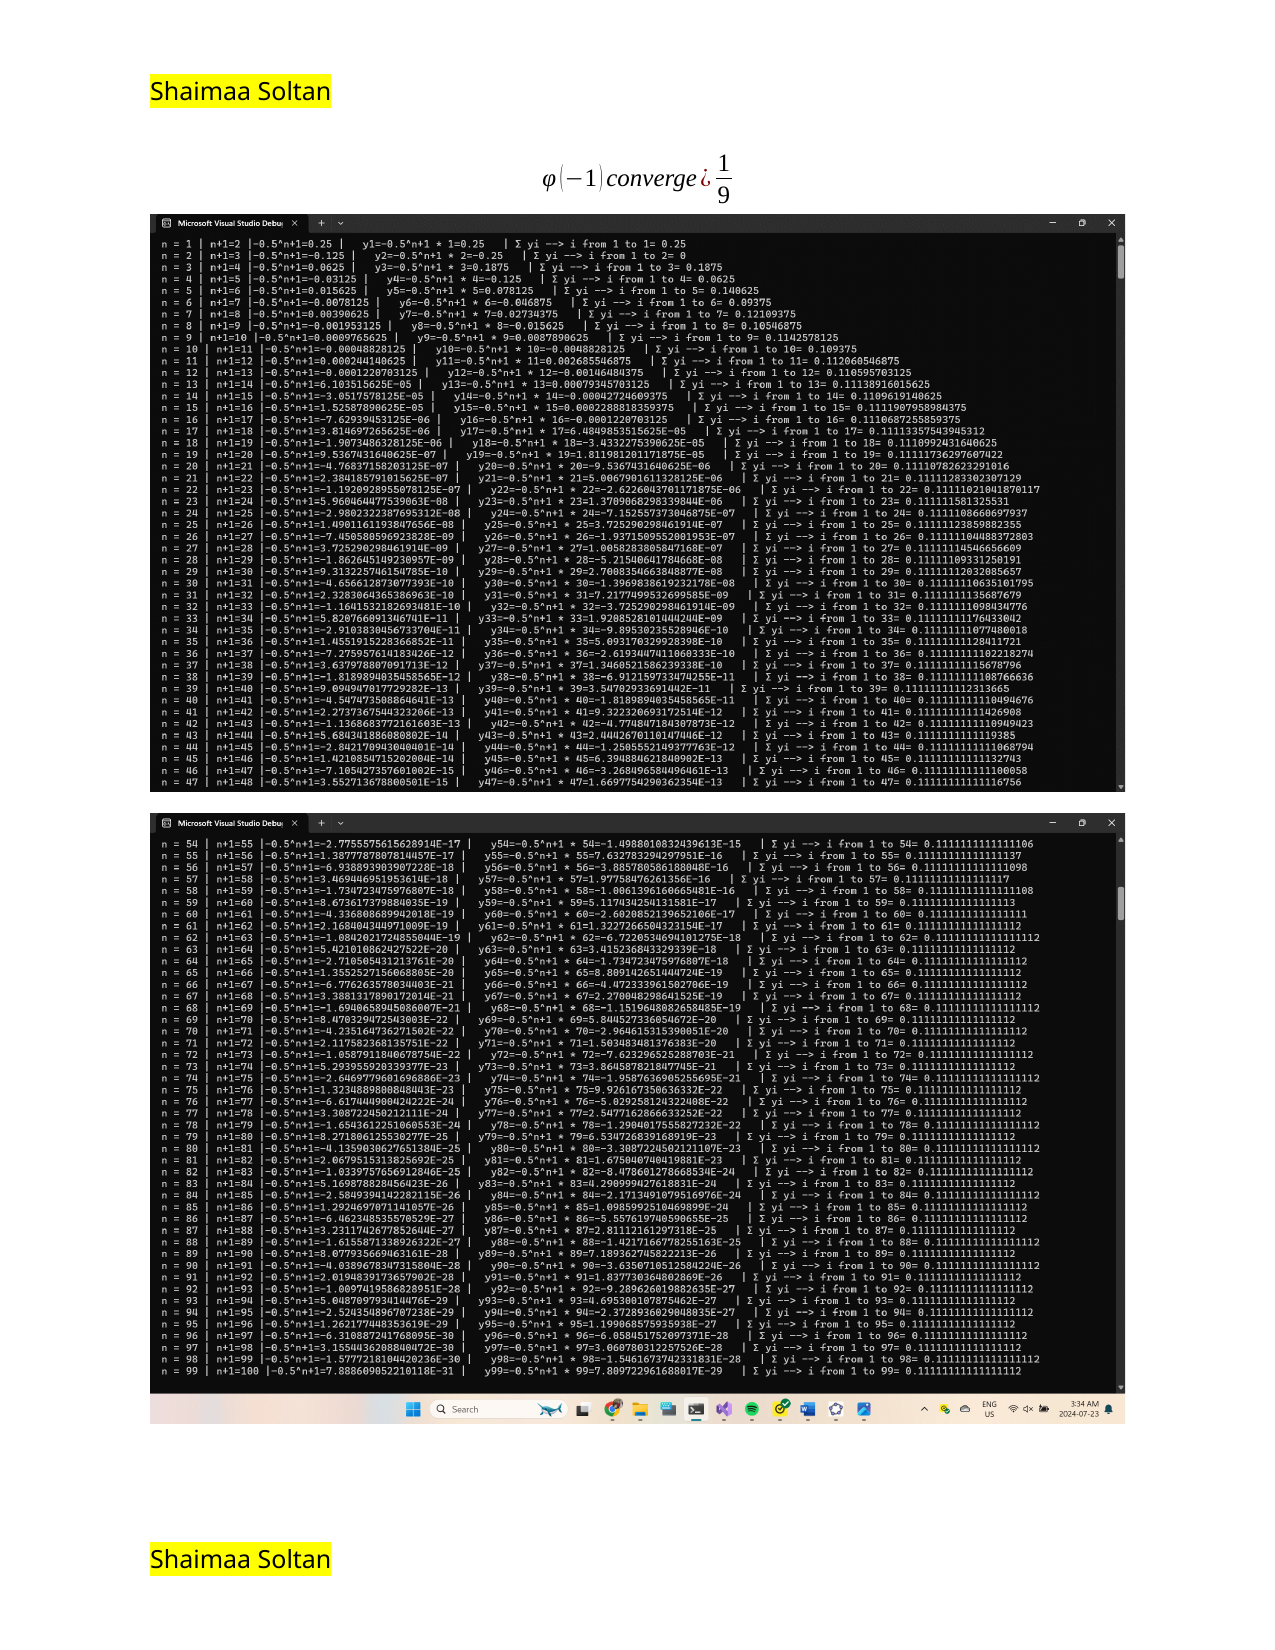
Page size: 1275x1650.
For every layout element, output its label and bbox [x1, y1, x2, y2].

picture [150, 214, 1125, 792]
picture [150, 813, 1125, 1424]
